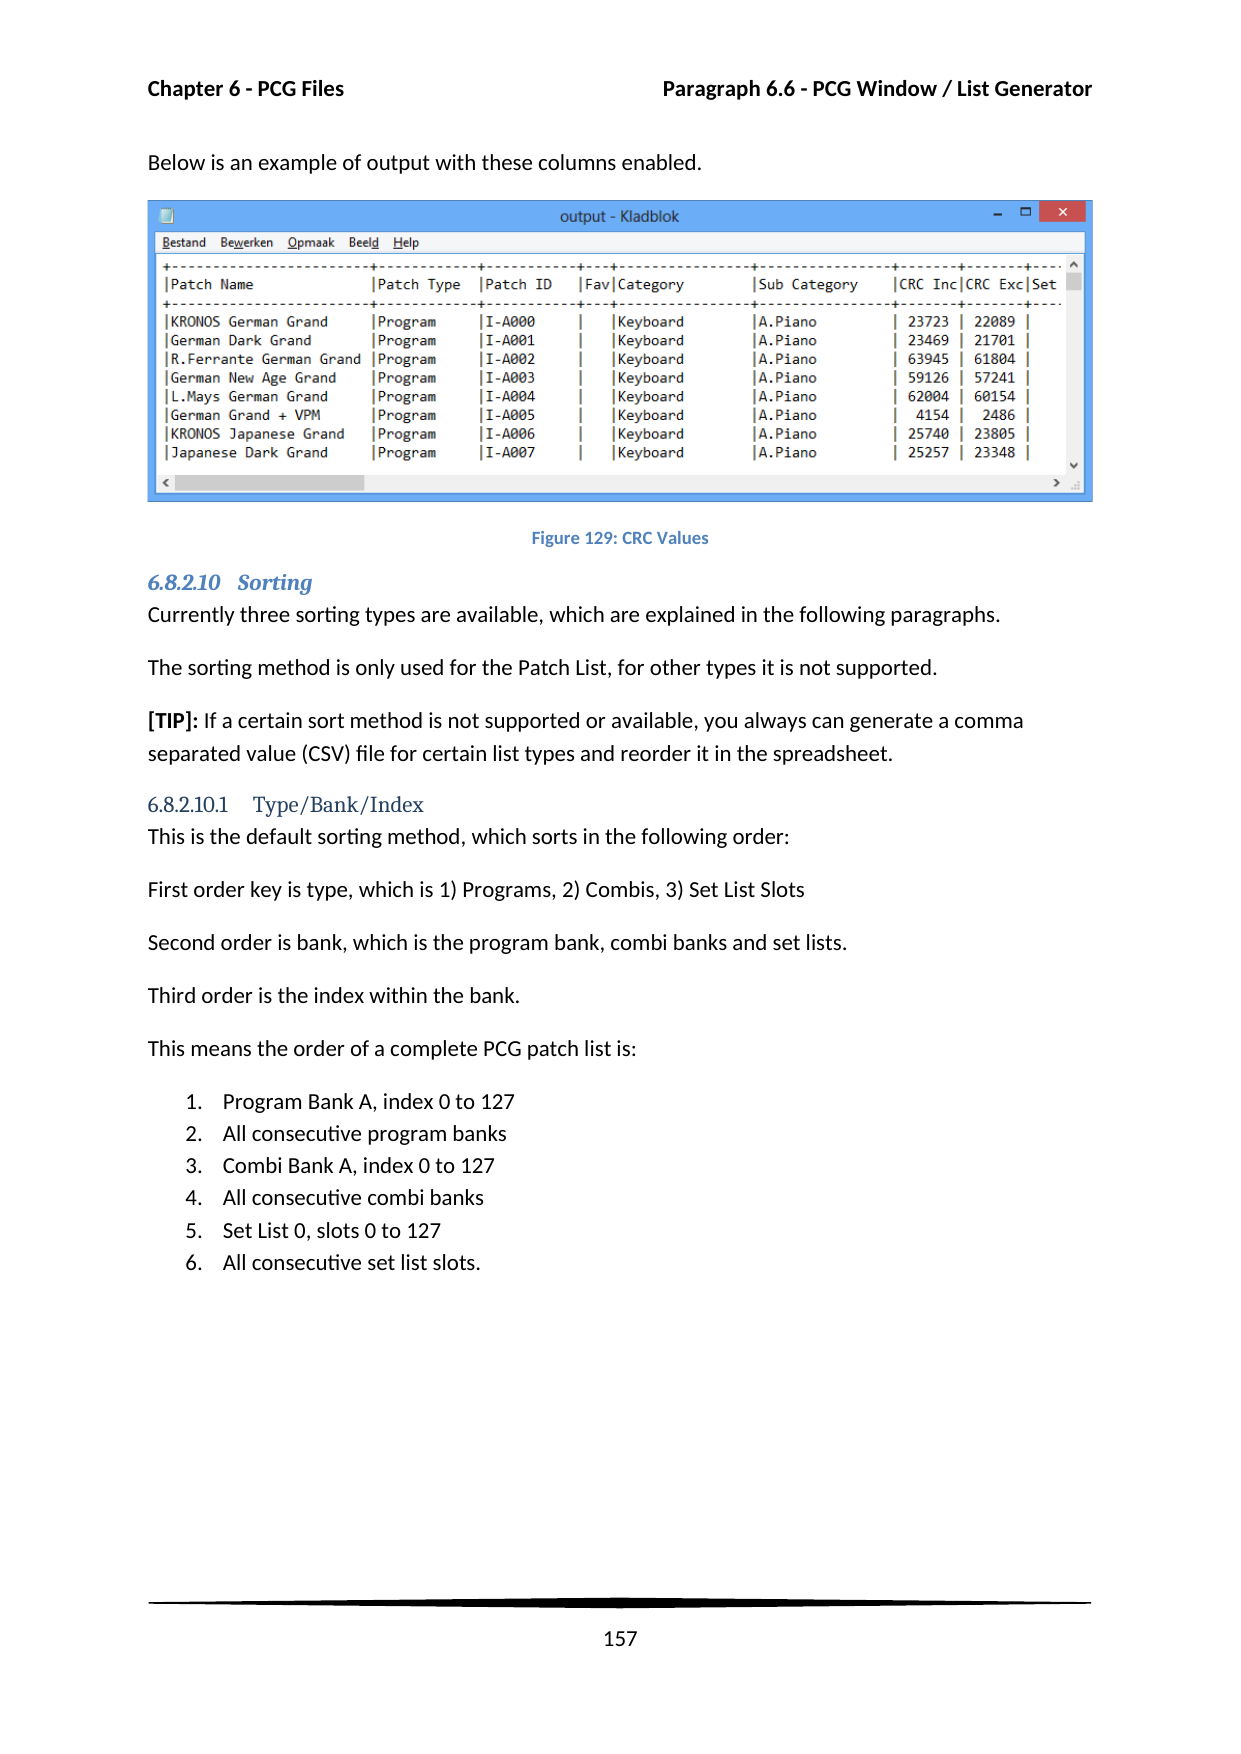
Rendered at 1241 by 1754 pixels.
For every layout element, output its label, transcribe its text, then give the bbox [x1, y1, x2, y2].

text [TIP]: If a certain sort method is not supported or available, you always can generate a comma separated value (CSV) file for certain list types and reorder it in the spreadsheet. [148, 706, 1093, 767]
text The sorting method is only used for the Patch List, for other types it is not supported. [148, 653, 1093, 681]
subtitle Sorting [148, 570, 1093, 597]
text First order key is type, which is 1) Programs, 2) Combis, 3) Set List Slots [148, 875, 1093, 903]
list Set List 0, slots 0 to 127 [185, 1216, 1093, 1244]
picture [147, 200, 1093, 502]
text Second order is bank, which is the program bank, combi banks and set lists. [148, 928, 1093, 956]
text Currently three sorting types are available, which are explained in the following paragraphs. [148, 600, 1093, 628]
list All consecutive program banks [185, 1119, 1093, 1147]
list All consecutive set list slots. [185, 1248, 1093, 1276]
list Combi Bank A, index 0 to 127 [185, 1151, 1093, 1179]
list Program Bank A, index 0 to 127 [185, 1087, 1093, 1115]
text This is the default sorting method, which sorts in the following order: [148, 822, 1093, 850]
text Below is an example of output with these columns enabled. [148, 148, 1093, 176]
text This means the order of a complete PCG patch list is: [148, 1034, 1093, 1062]
list All consecutive combi banks [185, 1183, 1093, 1212]
subtitle Type/Bank/Index [148, 792, 1093, 818]
text Third order is the index within the bank. [148, 981, 1093, 1009]
